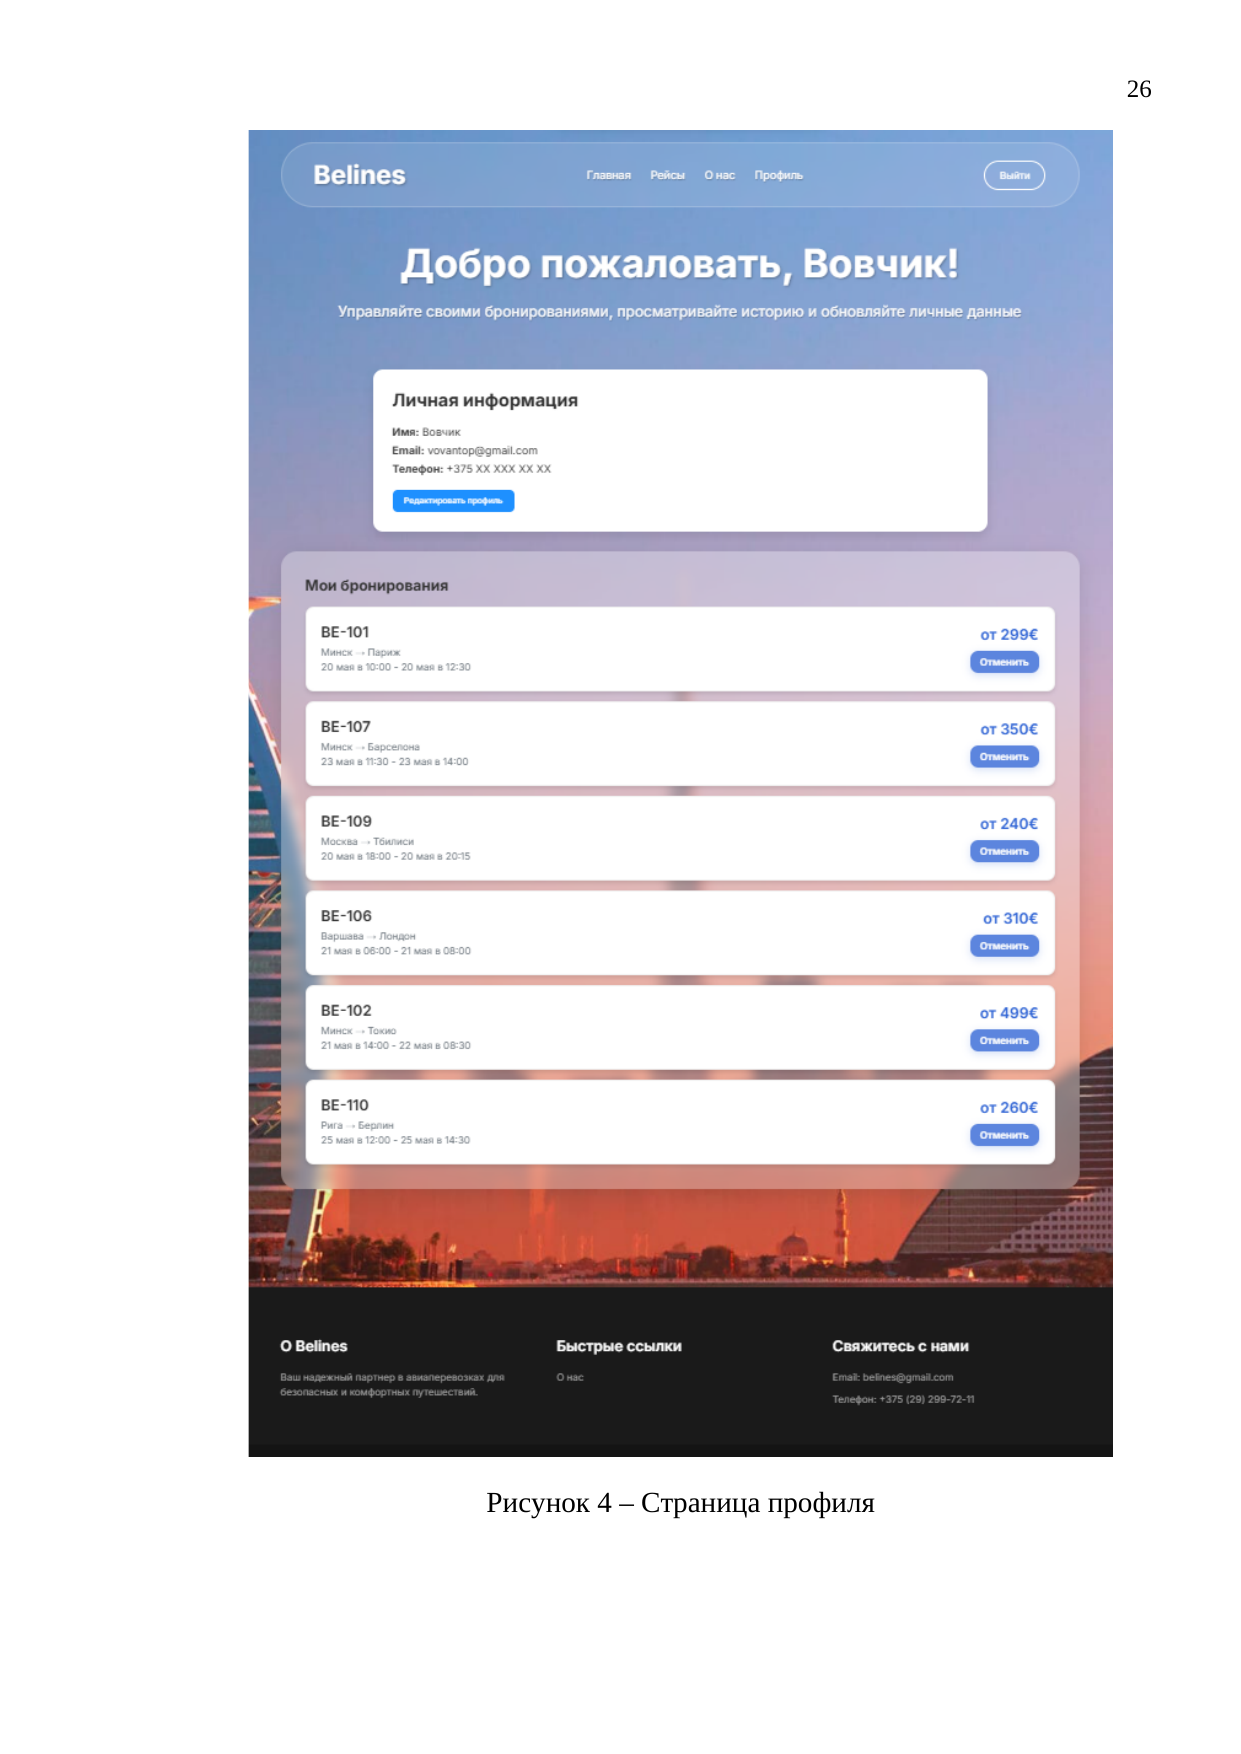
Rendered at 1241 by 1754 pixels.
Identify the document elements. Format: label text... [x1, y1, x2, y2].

text Рисунок 4 – Страница профиля [136, 1485, 1152, 1518]
picture [248, 130, 1113, 1457]
